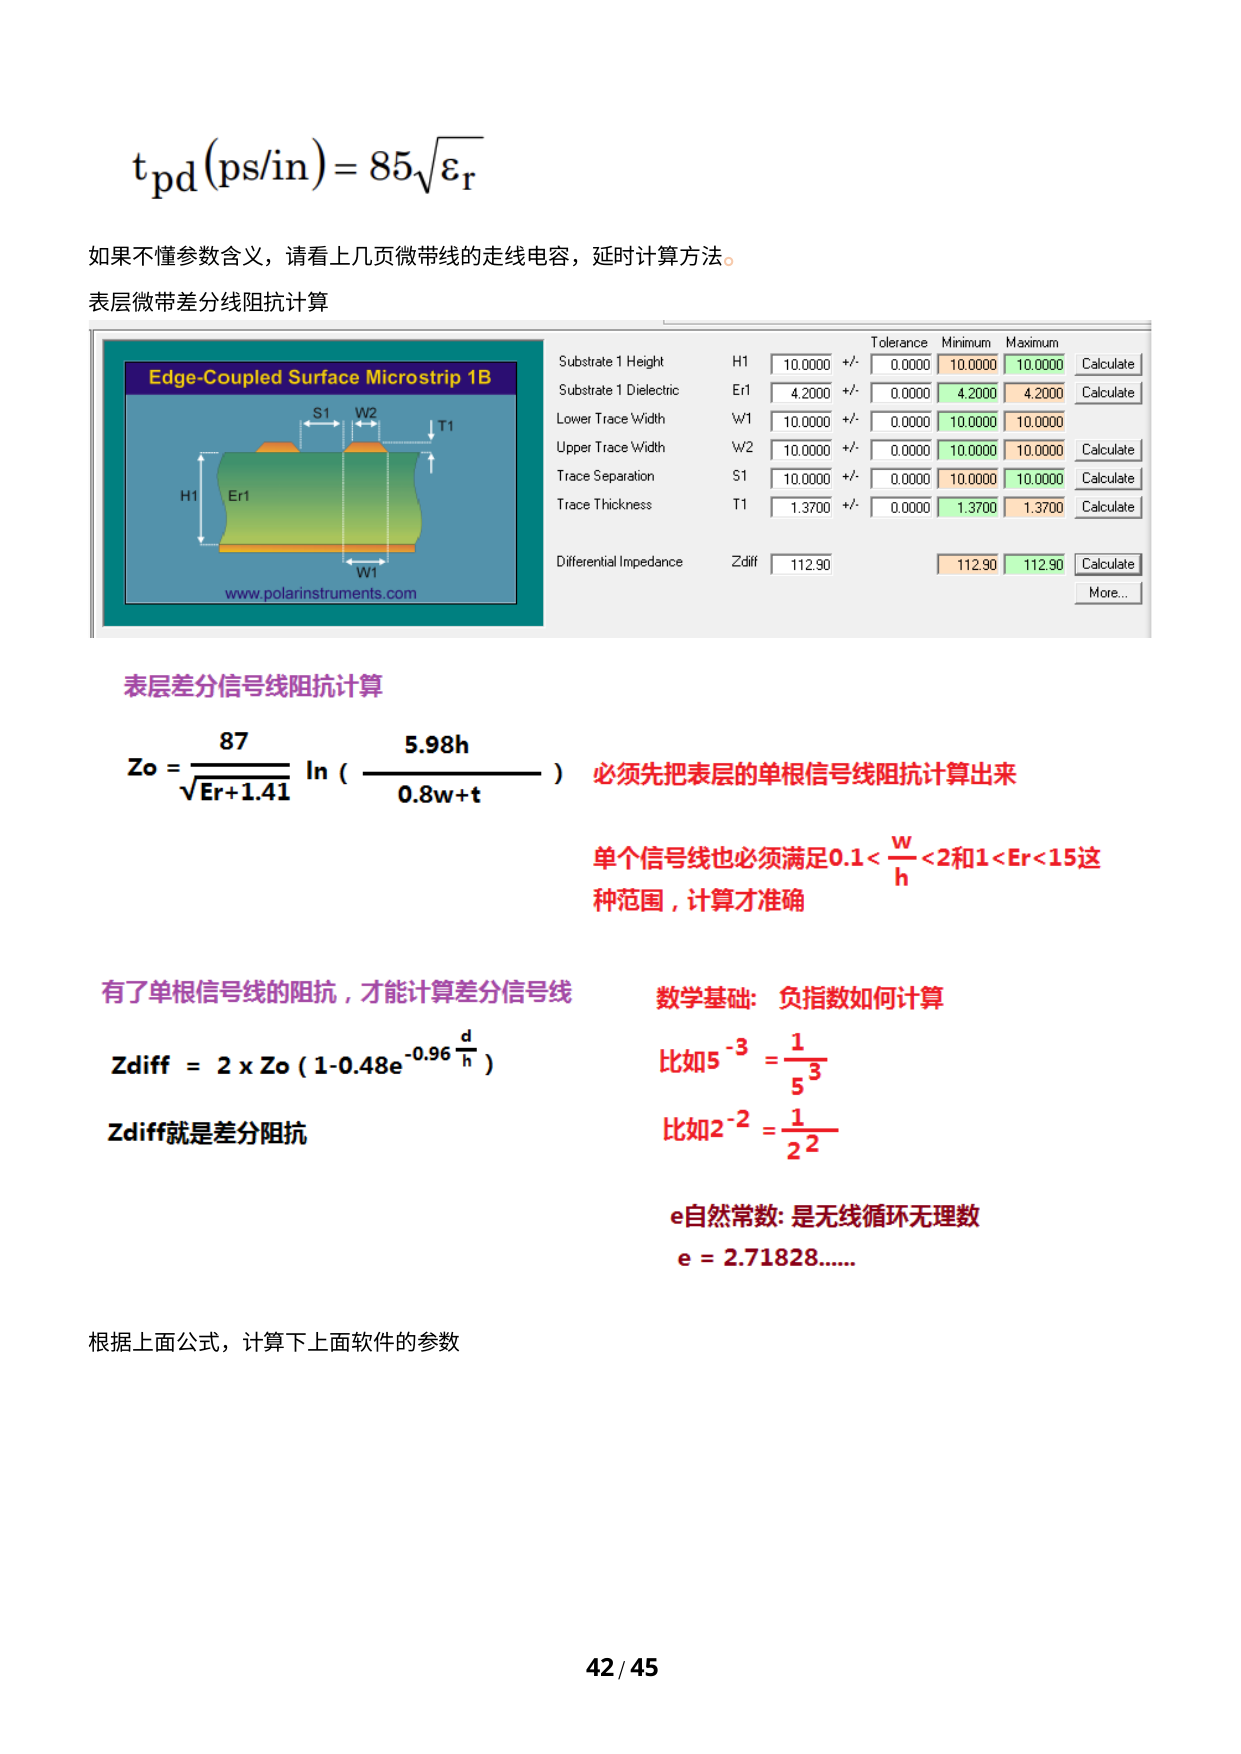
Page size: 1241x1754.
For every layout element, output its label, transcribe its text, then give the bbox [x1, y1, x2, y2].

picture [88, 653, 1152, 1313]
text 表层微带差分线阻抗计算 [89, 284, 1152, 317]
text 根据上面公式，计算下上面软件的参数 [89, 1324, 1152, 1357]
picture [88, 320, 1152, 638]
picture [88, 92, 506, 217]
text 如果不懂参数含义，请看上几页微带线的走线电容，延时计算方法。 [89, 219, 1152, 284]
